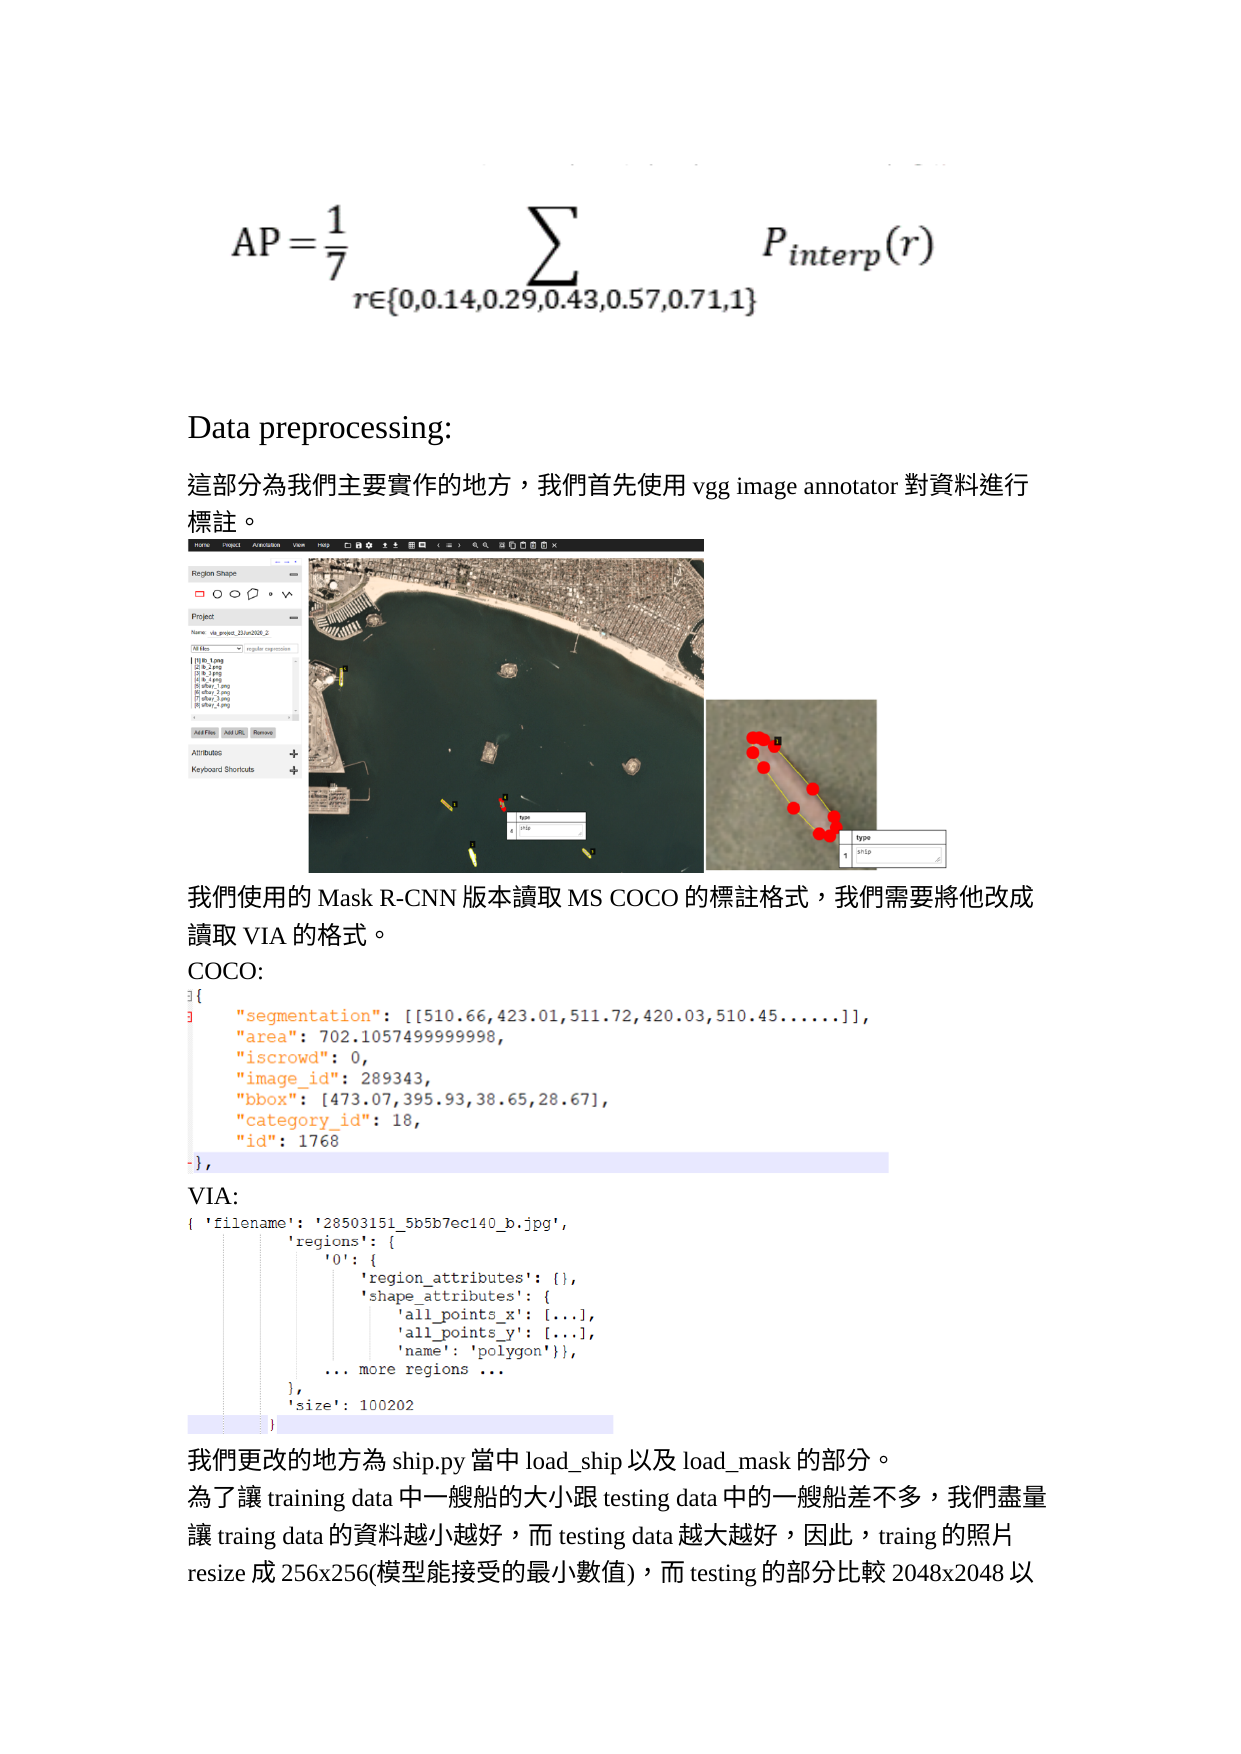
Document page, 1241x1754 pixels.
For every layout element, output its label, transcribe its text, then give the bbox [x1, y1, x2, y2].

text VIA: [187, 1177, 1053, 1214]
picture [187, 539, 955, 873]
text COCO: [187, 952, 1053, 989]
text Data preprocessing: [187, 389, 1053, 464]
text 我們使用的Mask R-CNN版本讀取MS COCO的標註格式，我們需要將他改成讀取VIA的格式。 [187, 877, 1053, 952]
picture [187, 989, 889, 1174]
text 我們更改的地方為ship.py當中load_ship以及load_mask的部分。 [187, 1439, 1053, 1477]
picture [187, 164, 996, 356]
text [187, 1477, 1053, 1589]
picture [187, 1214, 614, 1435]
text 這部分為我們主要實作的地方，我們首先使用vgg image annotator 對資料進行標註。 [187, 464, 1053, 539]
